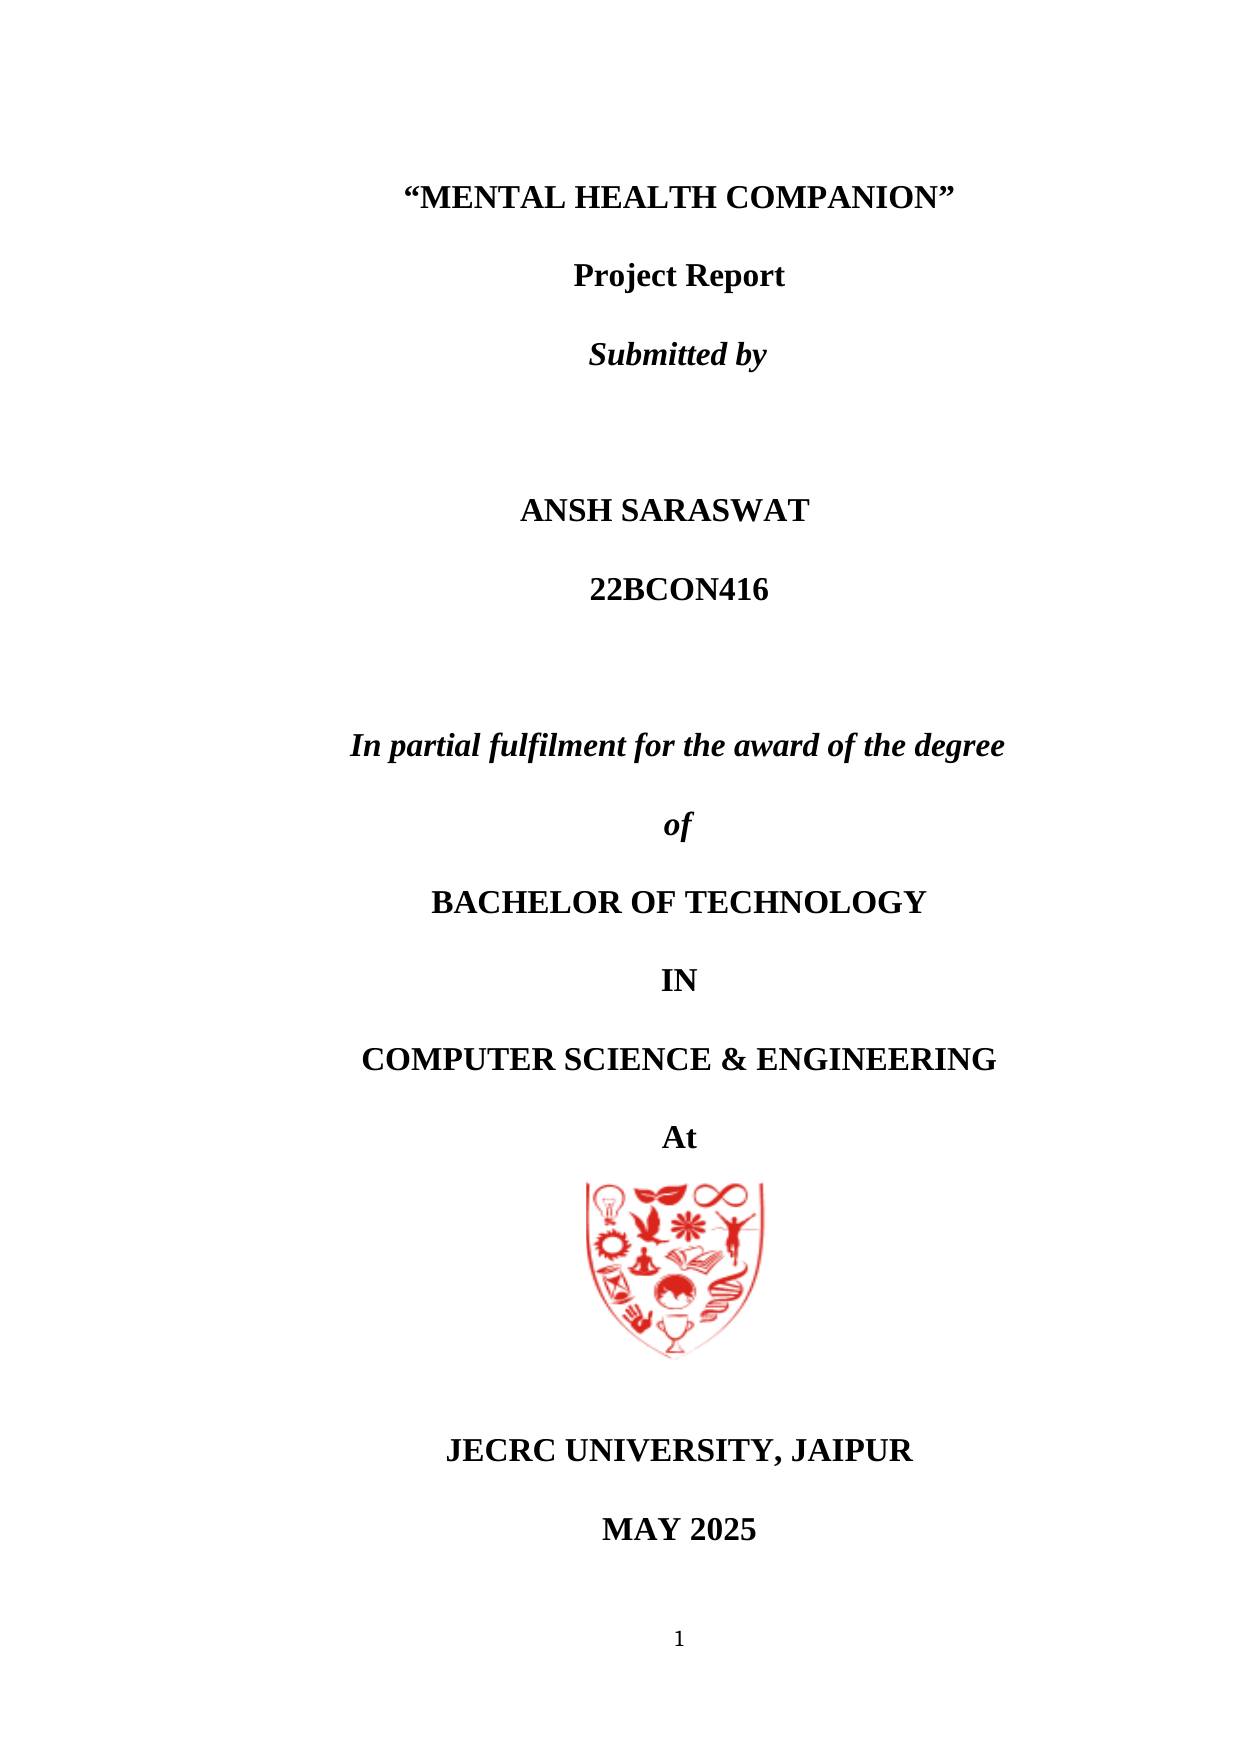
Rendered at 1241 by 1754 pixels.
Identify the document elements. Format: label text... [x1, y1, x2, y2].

text COMPUTER SCIENCE & ENGINEERING [236, 1039, 1122, 1077]
text MAY 2025 [236, 1509, 1122, 1547]
text ANSH SARASWAT [236, 491, 1122, 529]
text At [236, 1117, 1122, 1156]
text Submitted by [236, 334, 1122, 372]
text JECRC UNIVERSITY, JAIPUR [236, 1431, 1122, 1469]
text Project Report [236, 256, 1122, 294]
text IN [236, 961, 1122, 999]
text 22BCON416 [236, 569, 1122, 607]
text of [236, 804, 1122, 842]
text In partial fulfilment for the award of the degree [236, 726, 1122, 764]
text “MENTAL HEALTH COMPANION” [236, 177, 1122, 216]
text BACHELOR OF TECHNOLOGY [236, 882, 1122, 921]
picture [584, 1172, 765, 1363]
